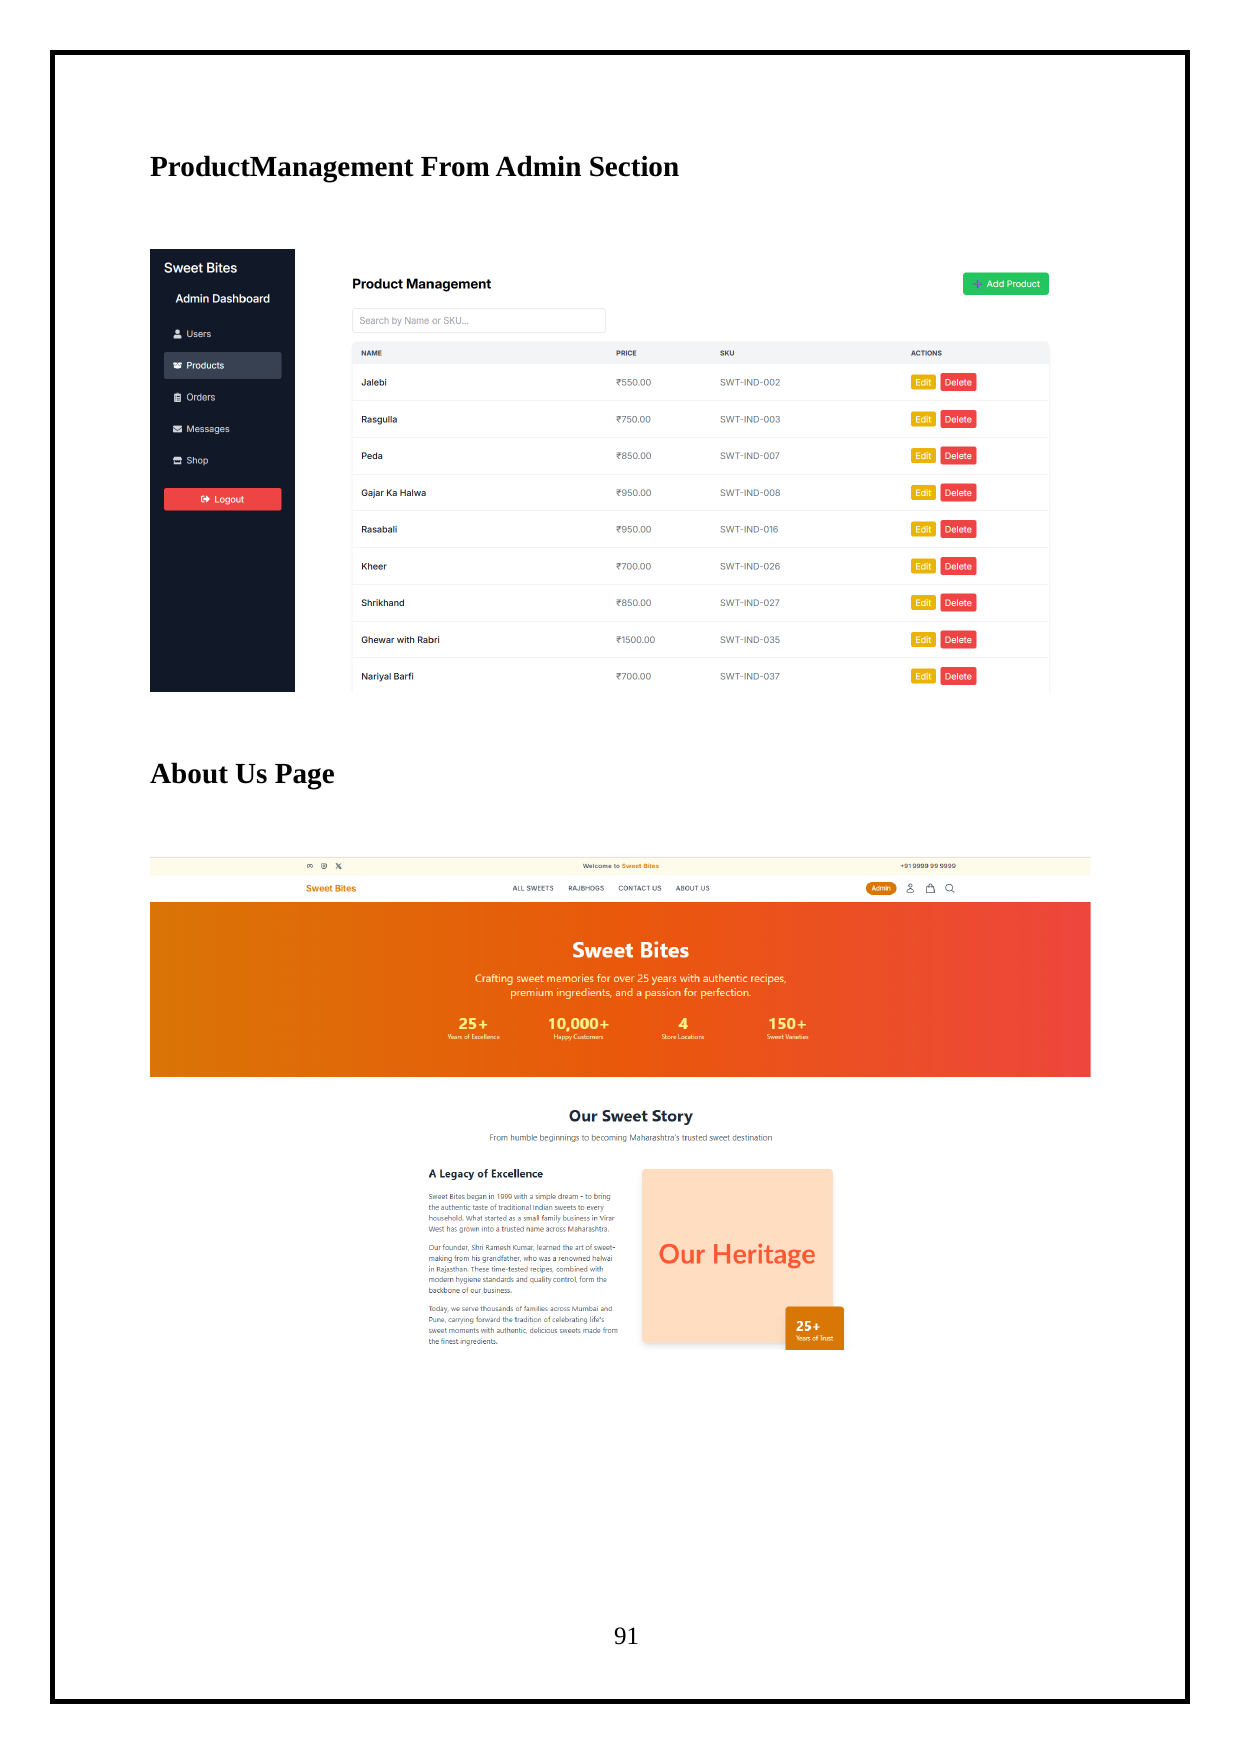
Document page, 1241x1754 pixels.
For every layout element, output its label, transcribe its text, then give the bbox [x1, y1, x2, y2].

picture [150, 856, 1091, 1350]
picture [150, 249, 1091, 692]
text ProductManagement From Admin Section [150, 149, 1091, 182]
text About Us Page [150, 756, 1091, 790]
